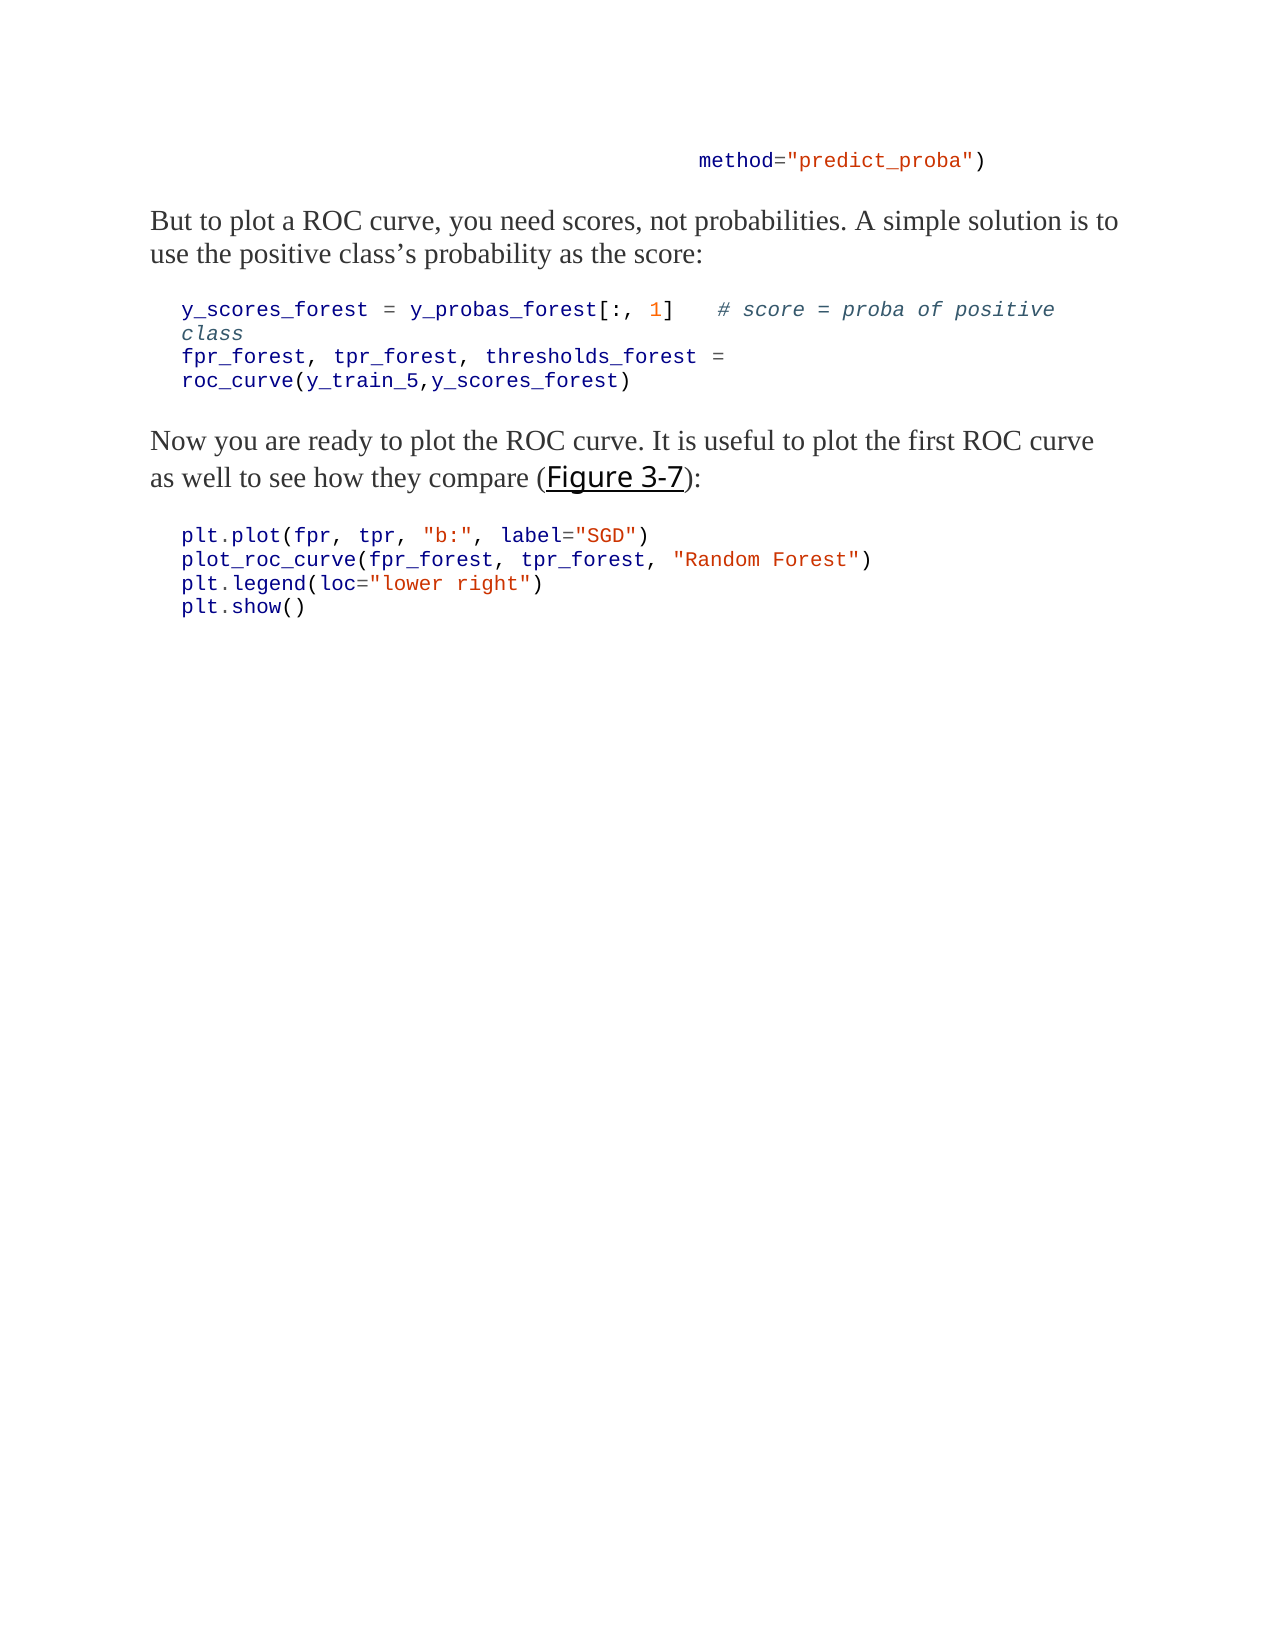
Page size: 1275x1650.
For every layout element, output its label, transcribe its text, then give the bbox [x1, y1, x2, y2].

text plot_roc_curve(fpr_forest, tpr_forest, "Random Forest") [181, 549, 1125, 572]
text But to plot a ROC curve, you need scores, not probabilities. A simple solution is to use the positive class’s probability as the score: [150, 203, 1125, 270]
text method="predict_proba") [181, 150, 1125, 174]
text y_scores_forest = y_probas_forest[:, 1] # score = proba of positive class [181, 299, 1125, 346]
text plt.plot(fpr, tpr, "b:", label="SGD") [181, 525, 1125, 549]
text Now you are ready to plot the ROC curve. It is useful to plot the first ROC curve as well to see how they compare (Figure 3-7): [150, 423, 1125, 496]
text plt.show() [181, 596, 1125, 620]
text fpr_forest, tpr_forest, thresholds_forest = roc_curve(y_train_5,y_scores_forest) [181, 346, 1125, 394]
text plt.legend(loc="lower right") [181, 572, 1125, 596]
